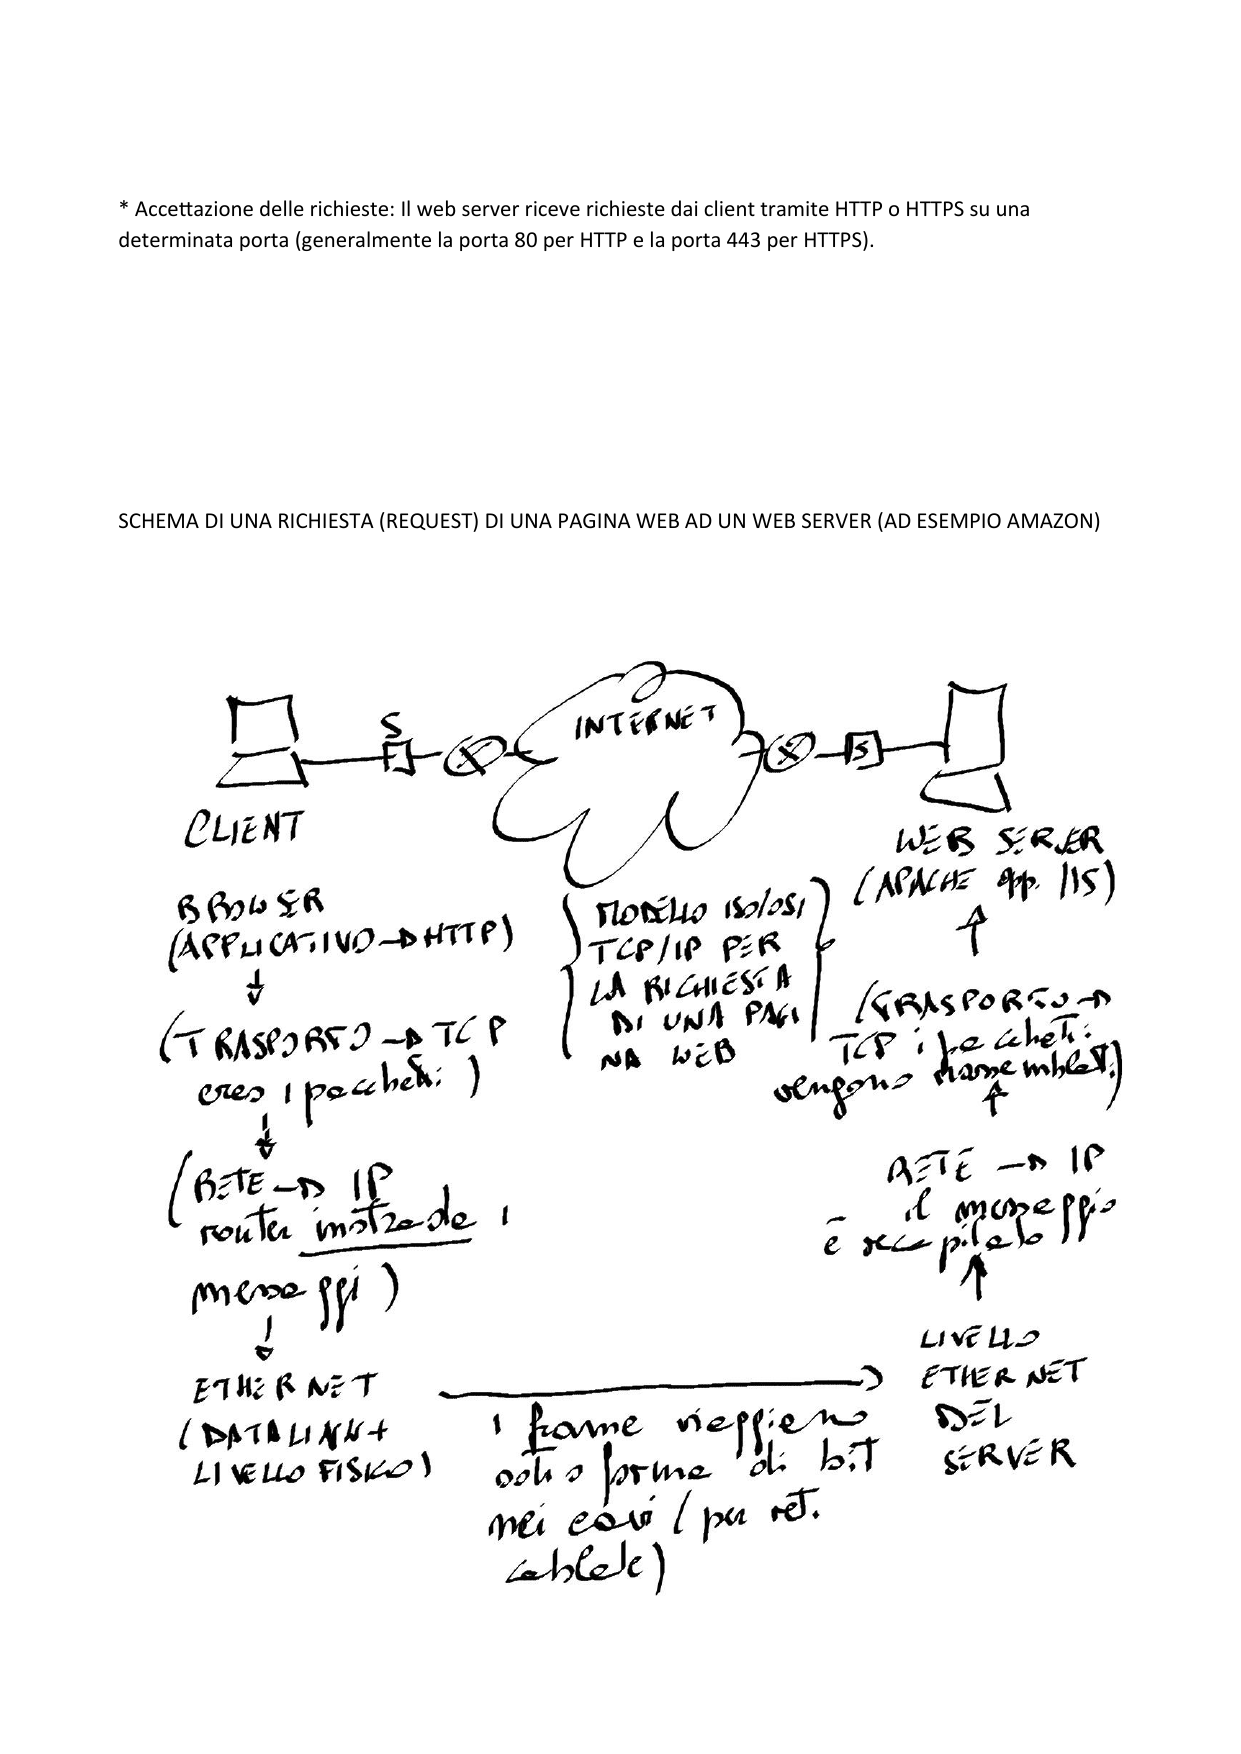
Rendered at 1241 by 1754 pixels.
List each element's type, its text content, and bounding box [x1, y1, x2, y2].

text SCHEMA DI UNA RICHIESTA (REQUEST) DI UNA PAGINA WEB AD UN WEB SERVER (AD ESEMPIO AMAZON) [118, 506, 1122, 534]
picture [118, 646, 1123, 1616]
text * Accettazione delle richieste: Il web server riceve richieste dai client tramite HTTP o HTTPS su una determinata porta (generalmente la porta 80 per HTTP e la porta 443 per HTTPS). [118, 194, 1122, 253]
